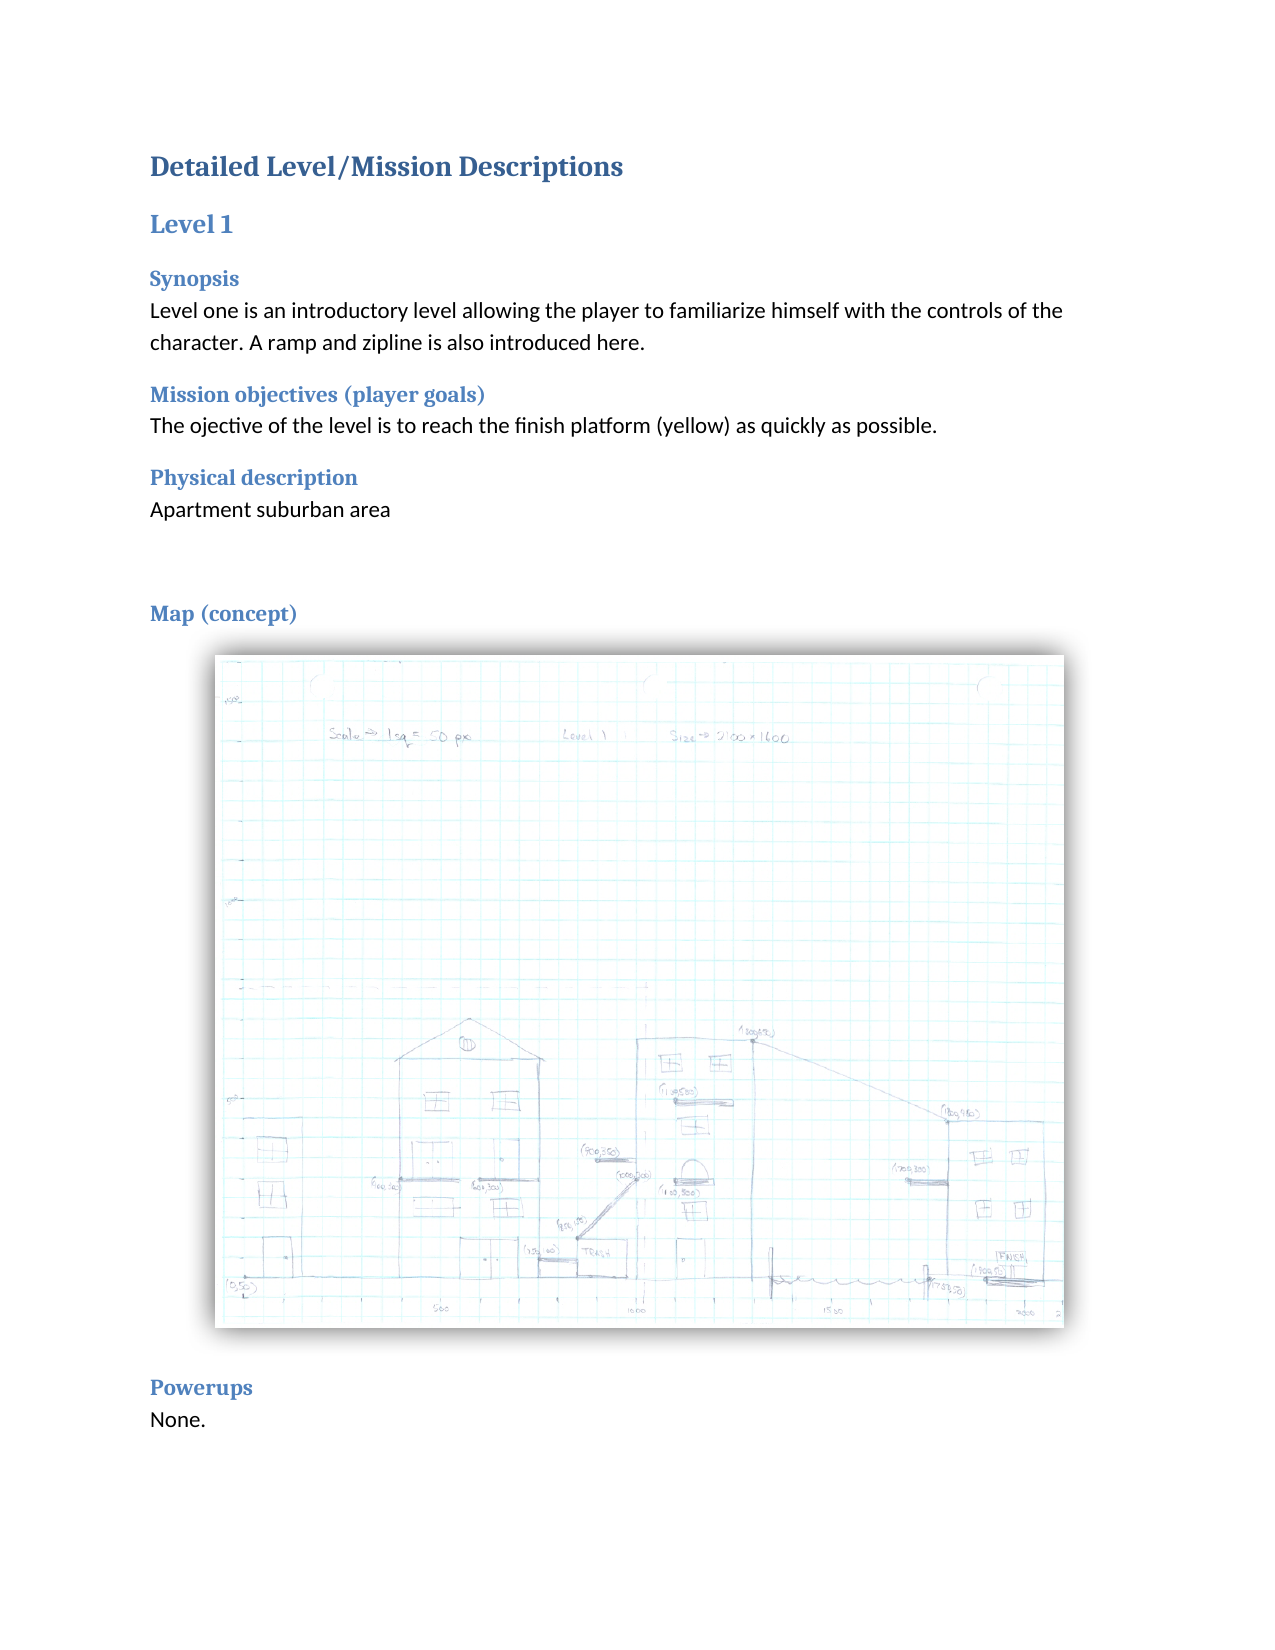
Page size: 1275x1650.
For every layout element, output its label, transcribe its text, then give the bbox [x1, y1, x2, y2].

subtitle Mission objectives (player goals) [150, 381, 1125, 408]
subtitle Map (concept) [150, 601, 1125, 627]
picture [215, 655, 1064, 1328]
text Level one is an introductory level allowing the player to familiarize himself with the controls of the character. A ramp and zipline is also introduced here. [150, 296, 1125, 356]
subtitle Powerups [150, 1375, 1125, 1401]
text The ojective of the level is to reach the finish platform (yellow) as quickly as possible. [150, 412, 1125, 439]
text None. [150, 1405, 1125, 1433]
subtitle Physical description [150, 464, 1125, 491]
subtitle Level 1 [150, 209, 1125, 241]
subtitle Synopsis [150, 266, 1125, 292]
text Apartment suburban area [150, 495, 1125, 523]
subtitle Detailed Level/Mission Descriptions [150, 150, 1125, 183]
